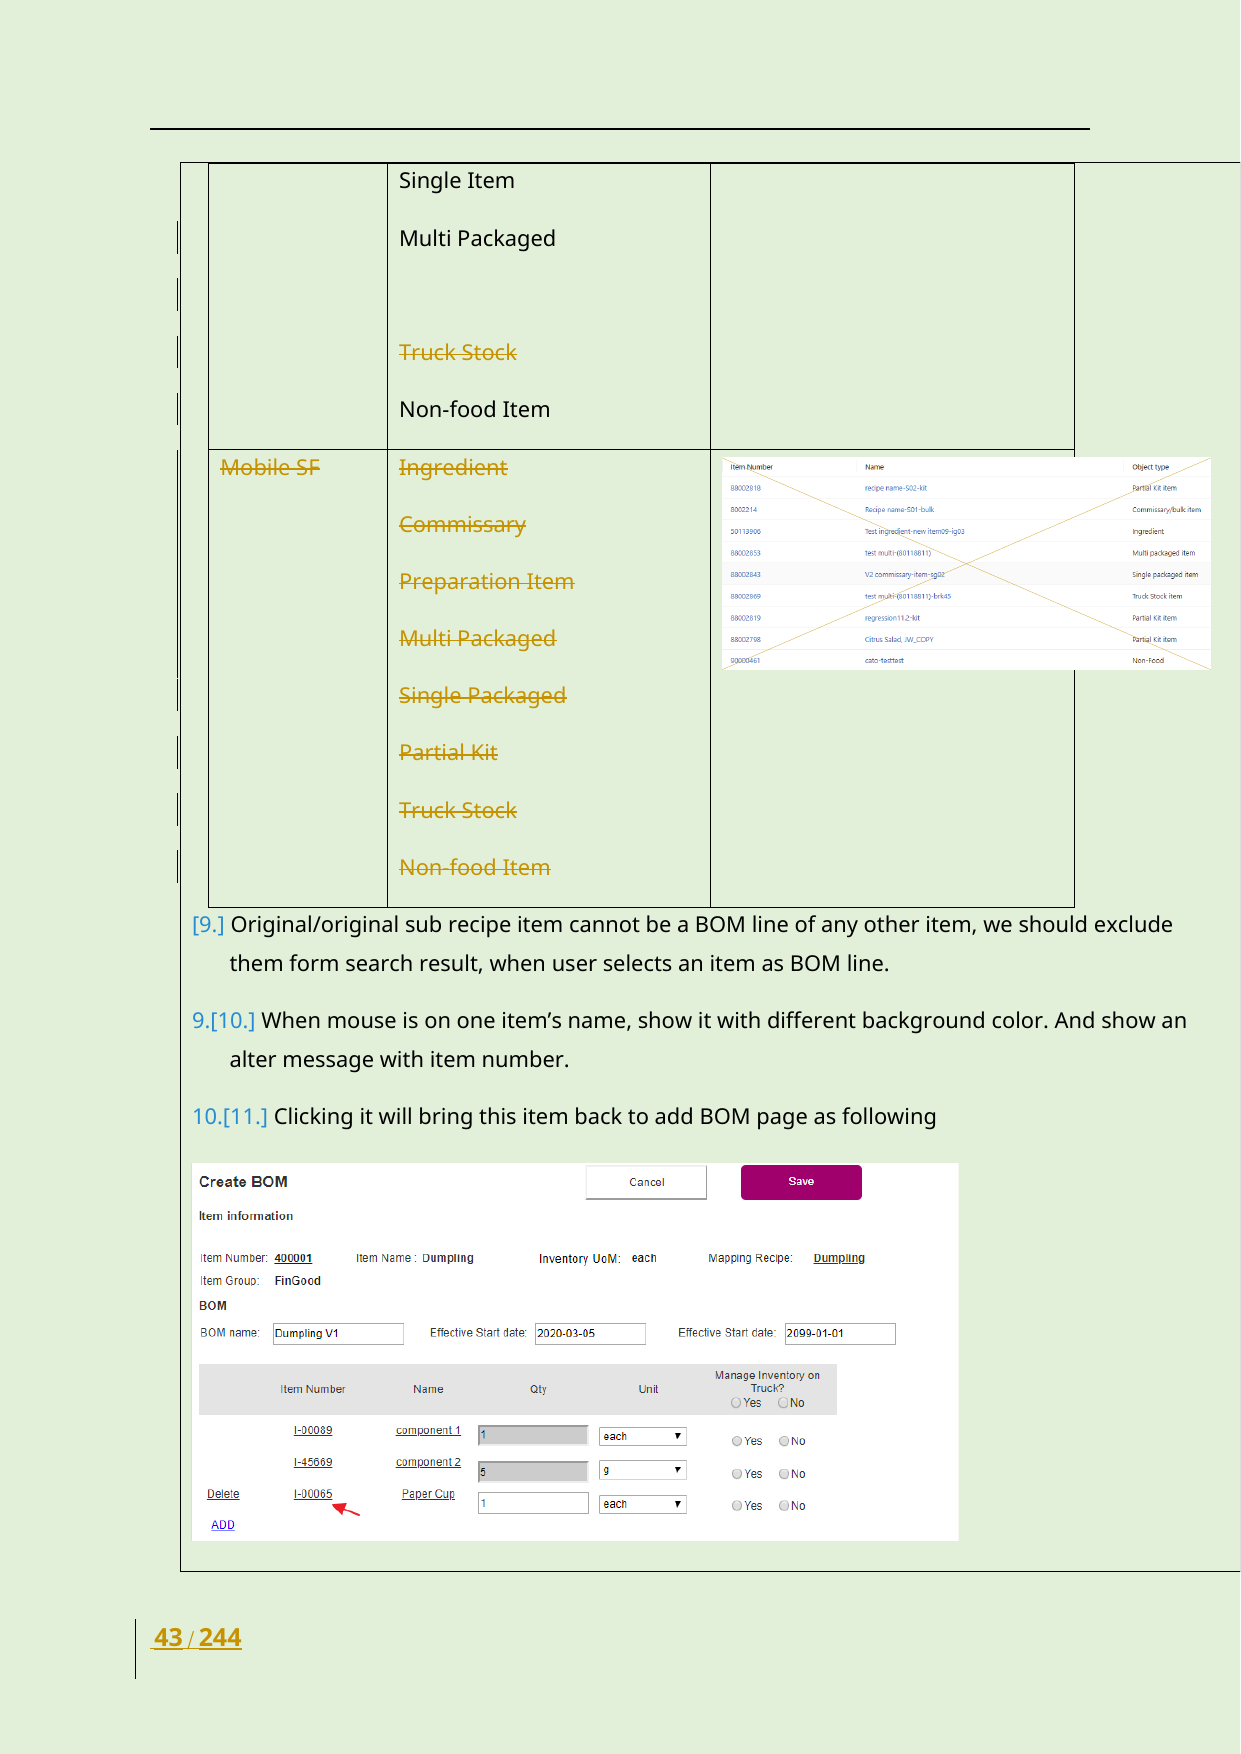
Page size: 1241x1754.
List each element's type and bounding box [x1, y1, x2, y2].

picture [723, 457, 1210, 563]
picture [969, 459, 1211, 669]
table_cell [181, 163, 1240, 1571]
picture [191, 1163, 959, 1541]
picture [722, 459, 964, 669]
picture [724, 565, 1208, 670]
